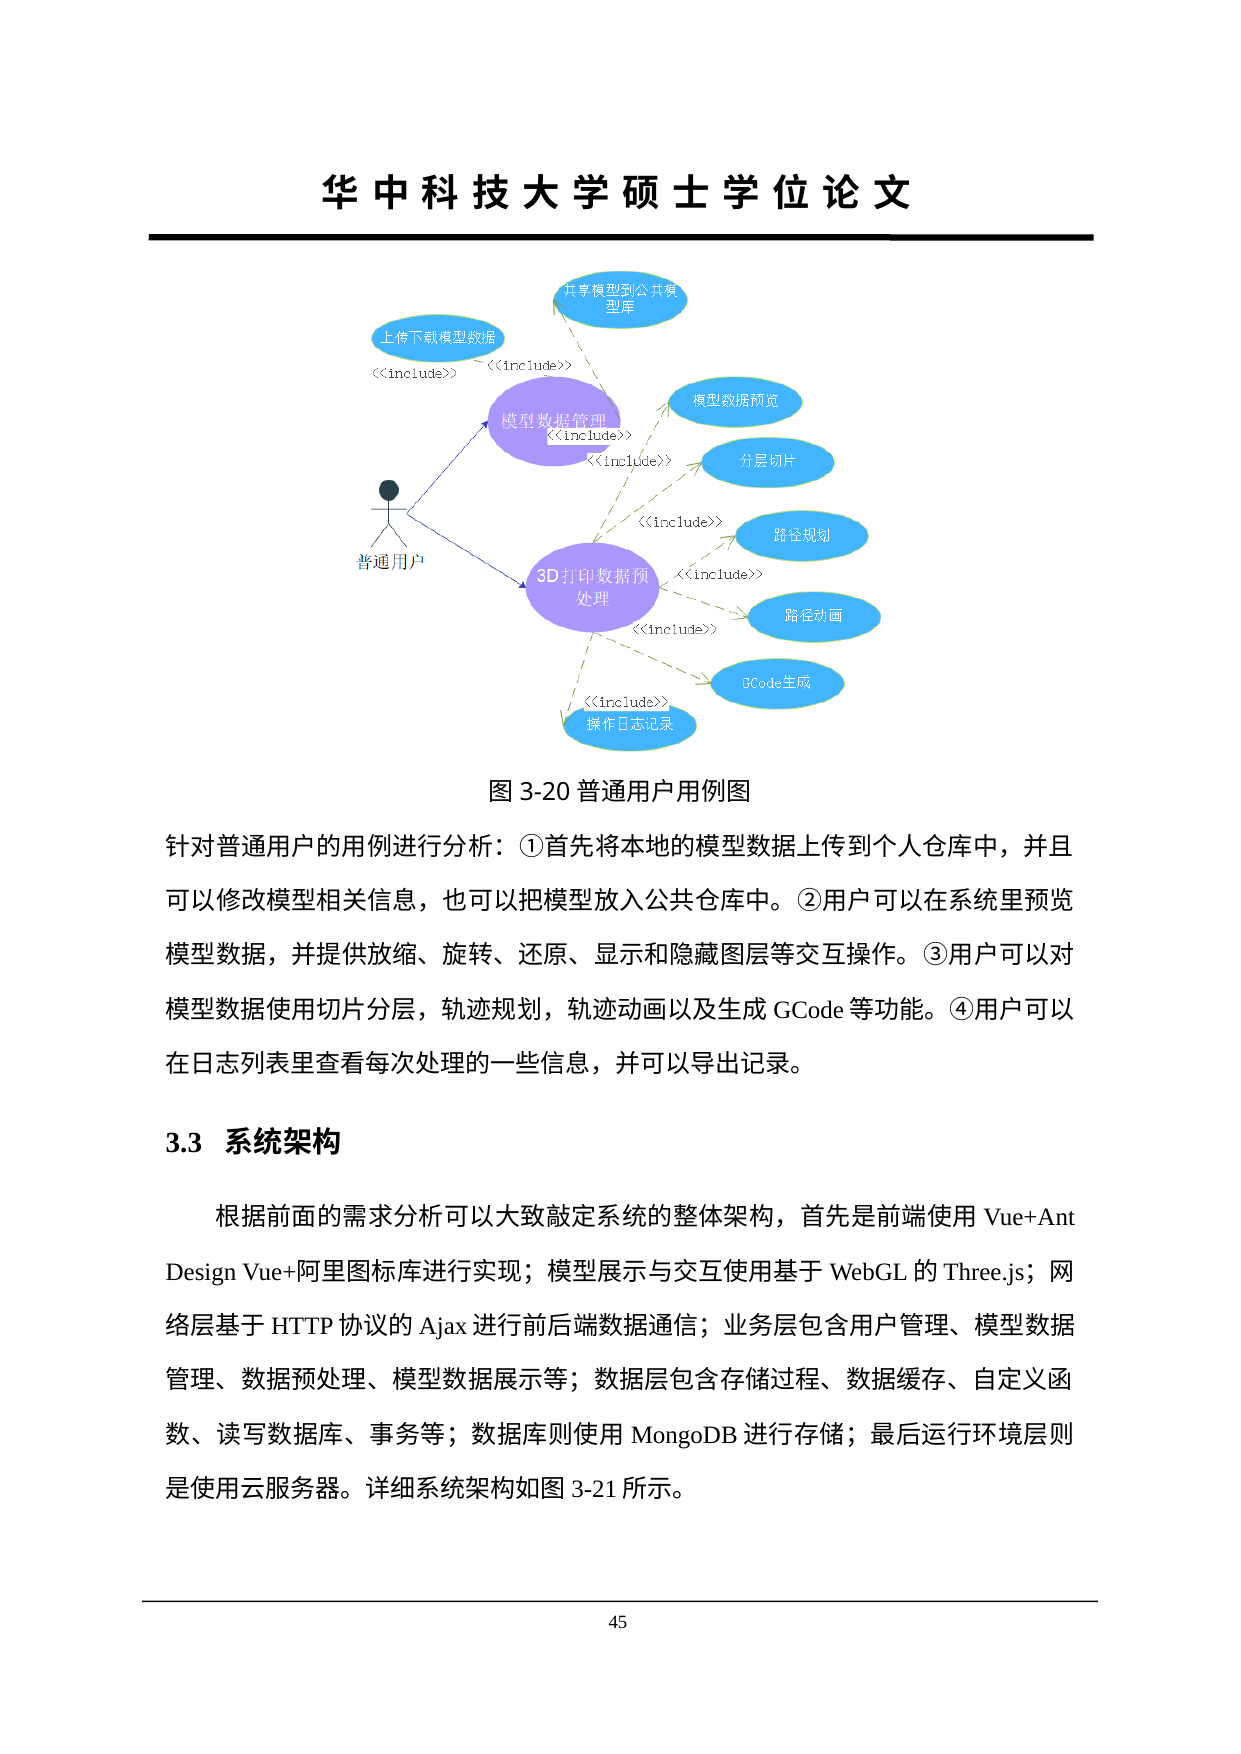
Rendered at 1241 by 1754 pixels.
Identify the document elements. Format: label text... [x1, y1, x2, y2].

picture [353, 265, 887, 758]
subtitle 系统架构 [165, 1119, 1075, 1161]
text 针对普通用户的用例进行分析：首先将本地的模型数据上传到个人仓库中，并且可以修改模型相关信息，也可以把模型放入公共仓库中。用户可以在系统里预览模型数据，并提供放缩、旋转、还原、显示和隐藏图层等交互操作。用户可以对模型数据使用切片分层，轨迹规划，轨迹动画以及生成GCode等功能。用户可以在日志列表里查看每次处理的一些信息，并可以导出记录。 [165, 826, 1075, 1080]
